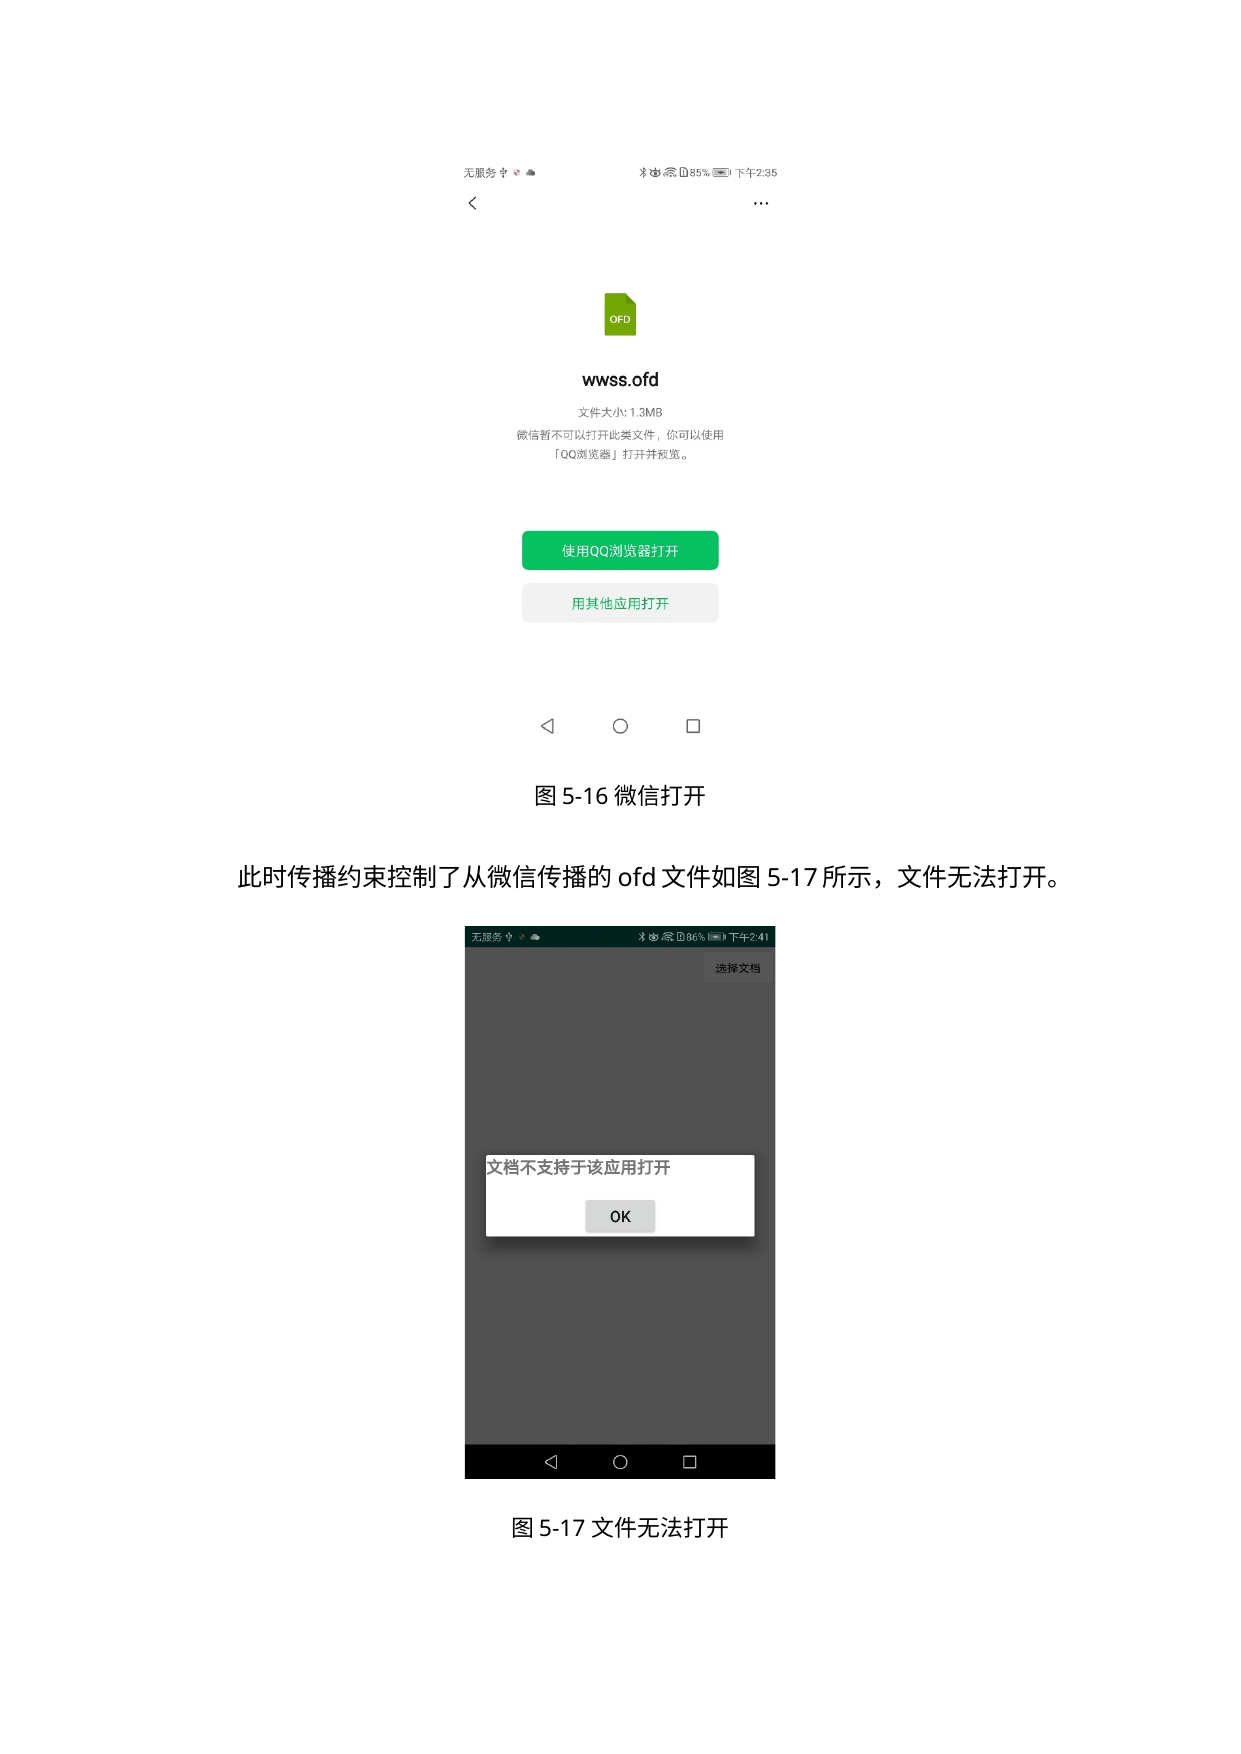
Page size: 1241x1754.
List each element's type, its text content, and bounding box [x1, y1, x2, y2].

text 图5-16 微信打开 [187, 762, 1053, 827]
picture [456, 162, 784, 744]
text 图5-17 文件无法打开 [187, 1494, 1053, 1559]
picture [464, 926, 776, 1479]
text 此时传播约束控制了从微信传播的ofd文件如图5-17所示，文件无法打开。 [187, 843, 1053, 908]
